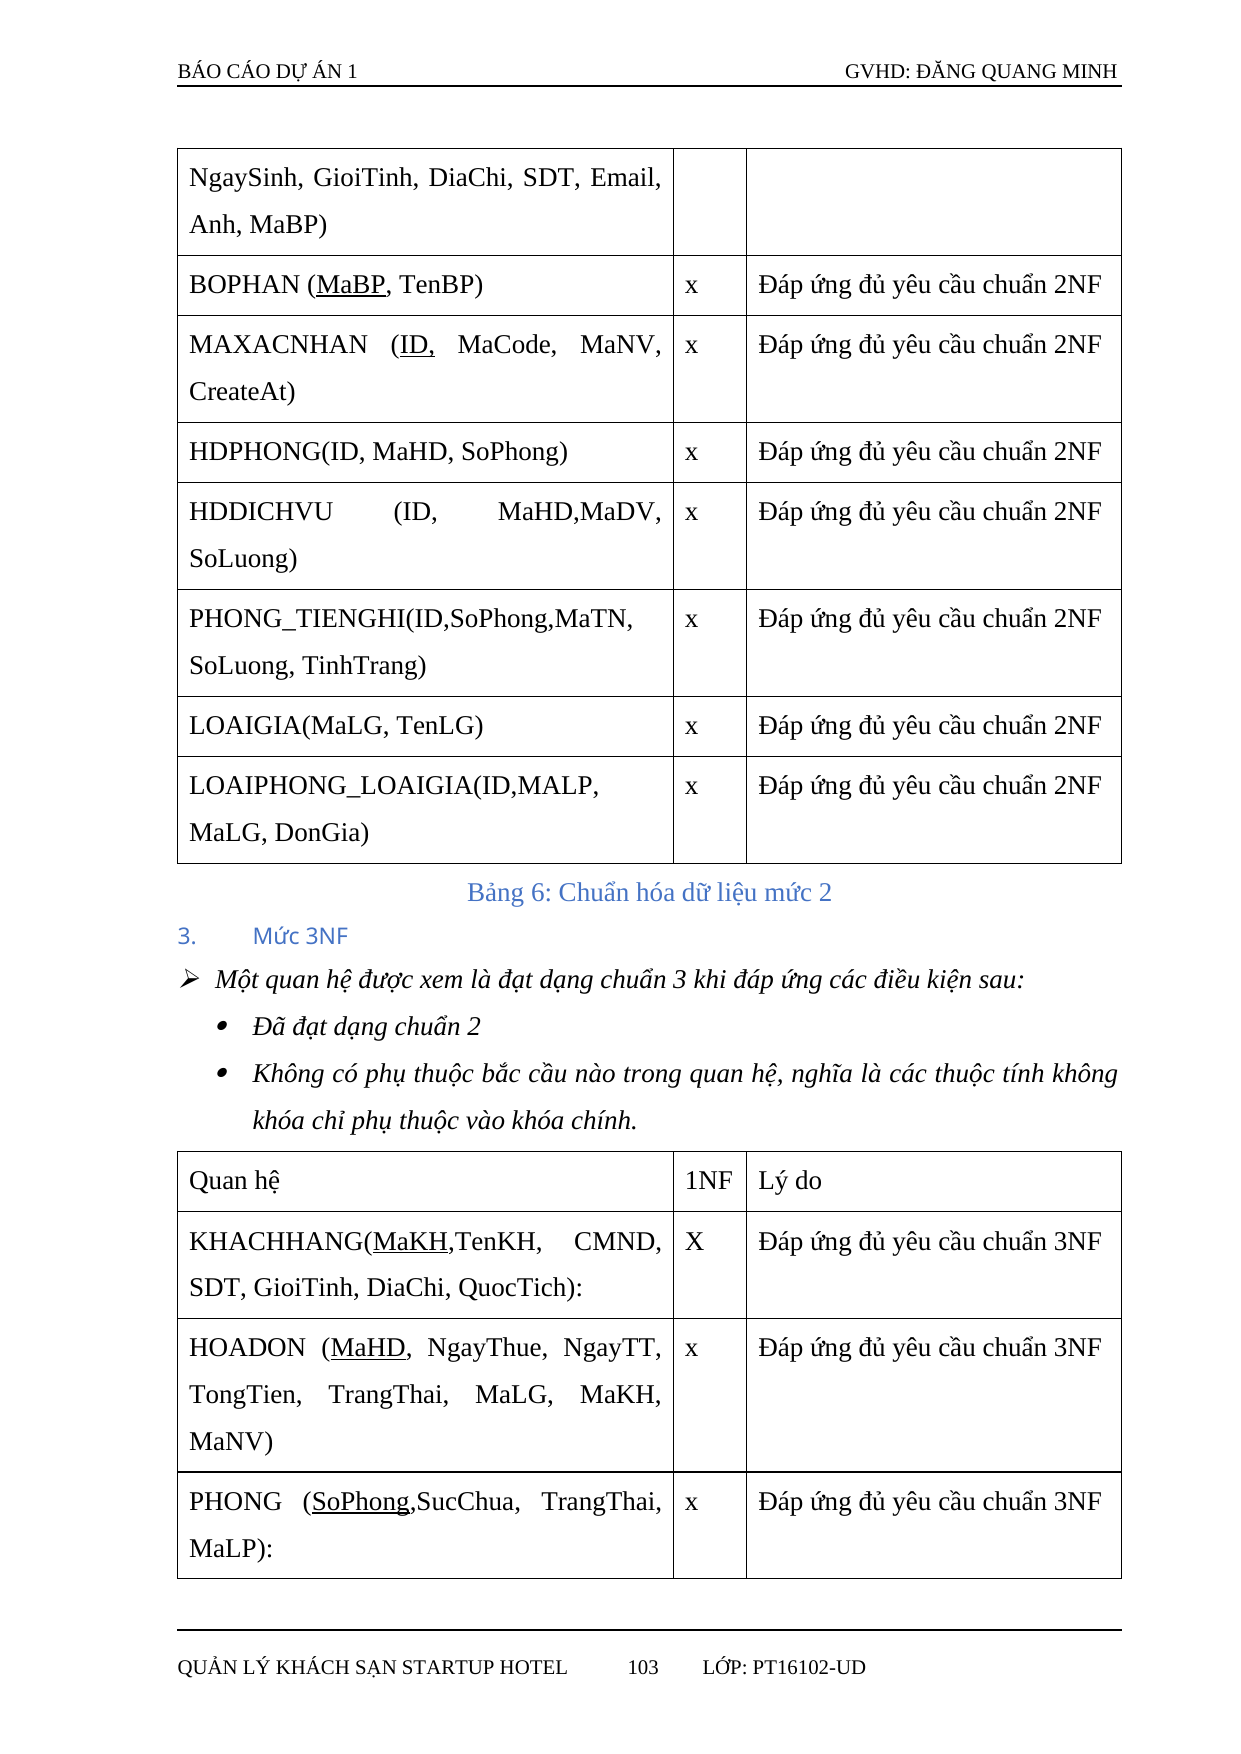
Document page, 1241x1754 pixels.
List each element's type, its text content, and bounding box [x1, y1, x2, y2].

table_cell Đáp ứng đủ yêu cầu chuẩn 2NF [747, 590, 1121, 696]
table_cell BOPHAN (MaBP, TenBP) [178, 256, 673, 315]
table_cell Đáp ứng đủ yêu cầu chuẩn 2NF [747, 697, 1121, 756]
table_cell x [674, 483, 746, 589]
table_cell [178, 149, 673, 254]
subtitle Mức 3NF [177, 920, 1122, 951]
table_header Lý do [747, 1152, 1121, 1211]
table_cell MAXACNHAN (ID, MaCode, MaNV, CreateAt) [178, 316, 673, 422]
table_cell x [674, 423, 746, 482]
table_cell Đáp ứng đủ yêu cầu chuẩn 2NF [747, 423, 1121, 482]
table_cell HDPHONG(ID, MaHD, SoPhong) [178, 423, 673, 482]
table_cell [747, 1473, 1121, 1578]
table_cell x [674, 316, 746, 422]
table_cell x [674, 1319, 746, 1471]
table_cell Đáp ứng đủ yêu cầu chuẩn 2NF [747, 256, 1121, 315]
table_cell Đáp ứng đủ yêu cầu chuẩn 3NF [747, 1319, 1121, 1471]
table_cell Đáp ứng đủ yêu cầu chuẩn 2NF [747, 757, 1121, 863]
table_cell x [674, 590, 746, 696]
table_cell X [674, 1212, 746, 1318]
table_cell LOAIPHONG_LOAIGIA(ID,MALP, MaLG, DonGia) [178, 757, 673, 863]
table_cell x [674, 757, 746, 863]
table_cell x [674, 149, 746, 254]
table_cell HDDICHVU (ID, MaHD,MaDV, SoLuong) [178, 483, 673, 589]
table_header Quan hệ [178, 1152, 673, 1211]
table_cell x [674, 697, 746, 756]
table_cell Đáp ứng đủ yêu cầu chuẩn 3NF [747, 1212, 1121, 1318]
table_cell PHONG (SoPhong,SucChua, TrangThai, MaLP): [178, 1473, 673, 1578]
table_cell HOADON (MaHD, NgayThue, NgayTT, TongTien, TrangThai, MaLG, MaKH, MaNV) [178, 1319, 673, 1471]
list Không có phụ thuộc bắc cầu nào trong quan hệ, nghĩa là các thuộc tính không khóa chỉ phụ thuộc vào khóa chính. [215, 1057, 1122, 1135]
table_cell x [674, 1473, 746, 1578]
table_cell x [674, 256, 746, 315]
list Một quan hệ được xem là đạt dạng chuẩn 3 khi đáp ứng các điều kiện sau: [177, 964, 1122, 995]
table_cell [747, 149, 1121, 254]
table_cell KHACHHANG(MaKH,TenKH, CMND, SDT, GioiTinh, DiaChi, QuocTich): [178, 1212, 673, 1318]
table_cell PHONG_TIENGHI(ID,SoPhong,MaTN, SoLuong, TinhTrang) [178, 590, 673, 696]
table_cell LOAIGIA(MaLG, TenLG) [178, 697, 673, 756]
list Đã đạt dạng chuẩn 2 [215, 1011, 1122, 1042]
table_header 1NF [674, 1152, 746, 1211]
table_cell Đáp ứng đủ yêu cầu chuẩn 2NF [747, 483, 1121, 589]
table_cell Đáp ứng đủ yêu cầu chuẩn 2NF [747, 316, 1121, 422]
